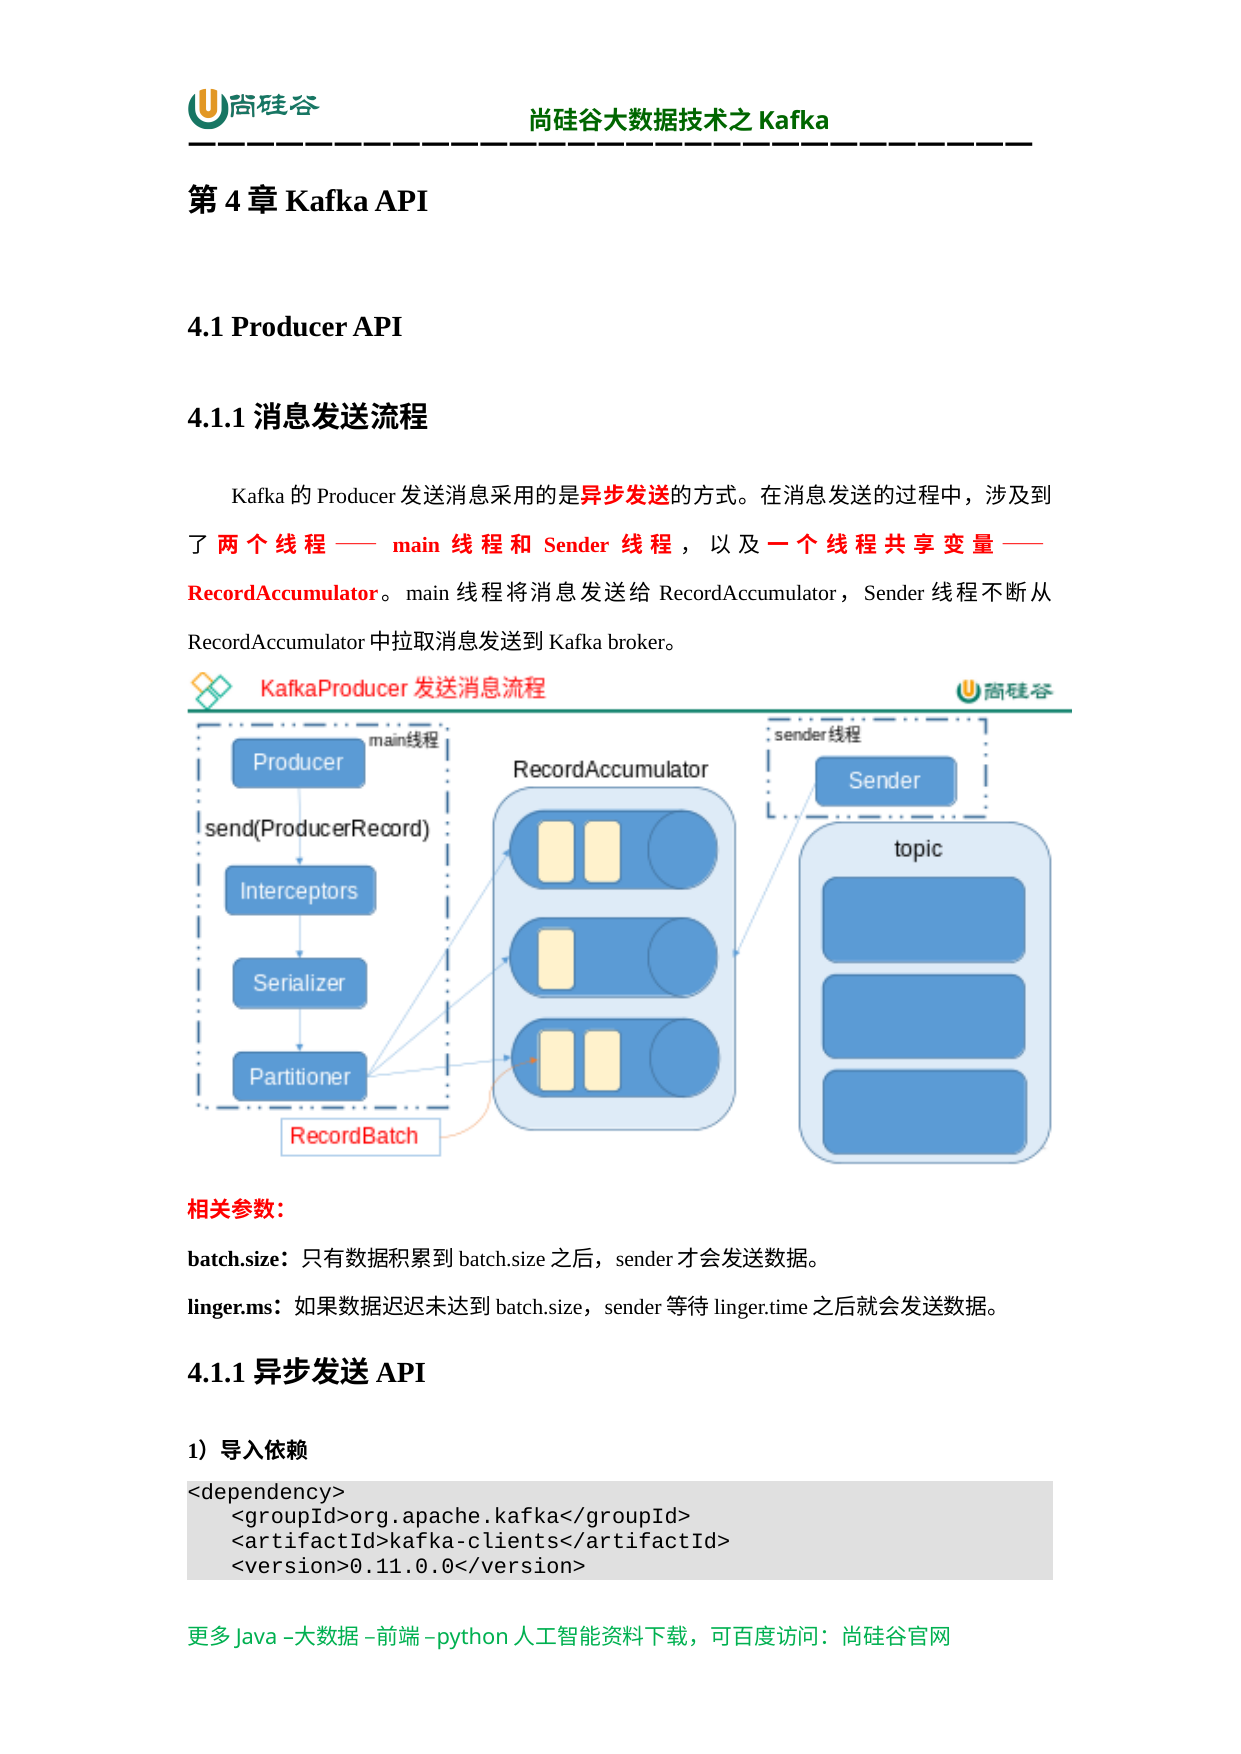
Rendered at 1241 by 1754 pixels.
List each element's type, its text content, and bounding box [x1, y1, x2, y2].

text Kafka的Producer发送消息采用的是异步发送的方式。在消息发送的过程中，涉及到了两个线程——main线程和Sender线程，以及一个线程共享变量——RecordAccumulator。main线程将消息发送给RecordAccumulator，Sender线程不断从RecordAccumulator中拉取消息发送到Kafka broker。 [187, 477, 1053, 656]
subtitle 第4章 Kafka API [187, 165, 1053, 230]
text 相关参数： [187, 1192, 1053, 1224]
subtitle 4.1.1 消息发送流程 [187, 382, 1053, 447]
subtitle 4.1.1 异步发送API [187, 1337, 1053, 1402]
text <artifactId>kafka-clients</artifactId> [187, 1530, 1053, 1555]
text 1）导入依赖 [187, 1432, 1053, 1465]
text <groupId>org.apache.kafka</groupId> [187, 1506, 1053, 1530]
subtitle 4.1 Producer API [187, 293, 1053, 358]
text linger.ms：如果数据迟迟未达到batch.size，sender等待linger.time之后就会发送数据。 [187, 1289, 1053, 1321]
text <version>0.11.0.0</version> [187, 1555, 1053, 1580]
text batch.size：只有数据积累到batch.size之后，sender才会发送数据。 [187, 1240, 1053, 1273]
text <dependency> [187, 1481, 1053, 1506]
